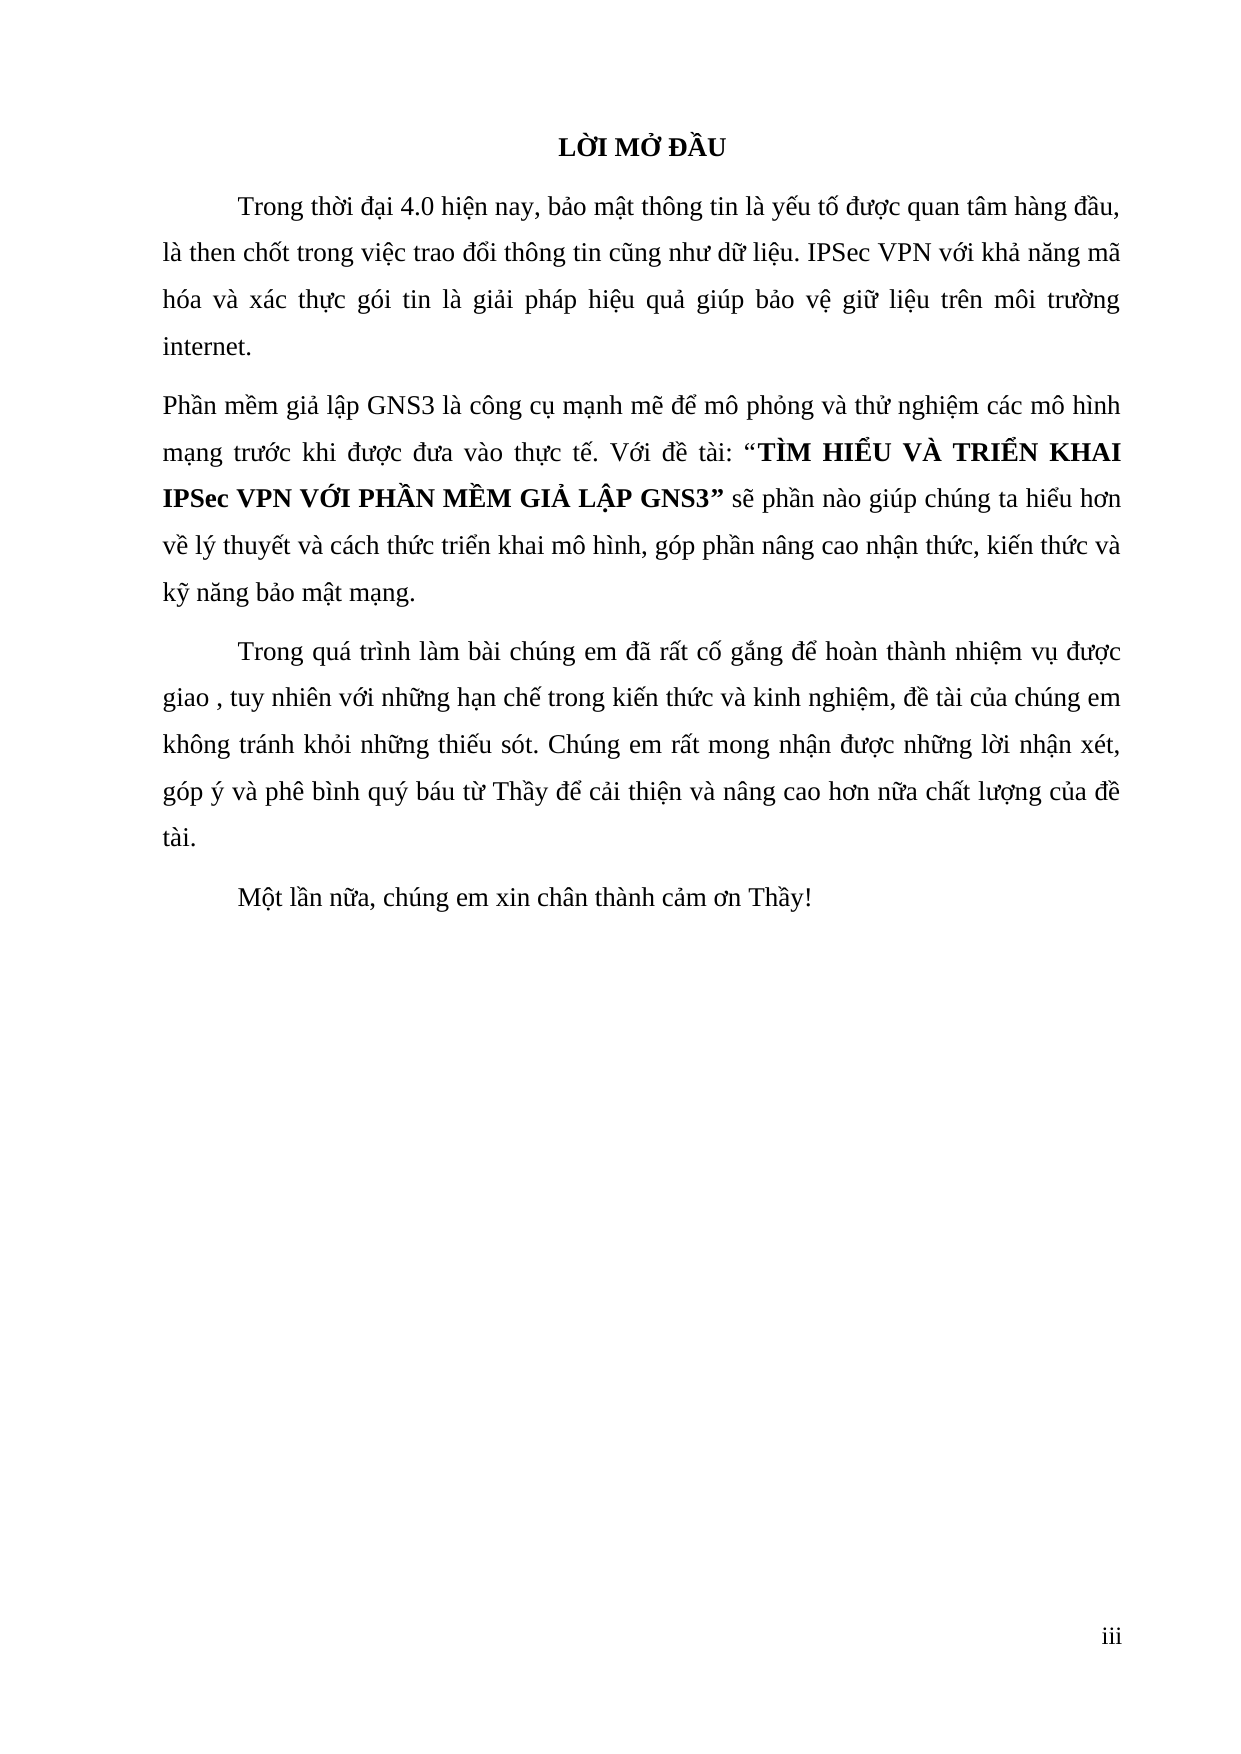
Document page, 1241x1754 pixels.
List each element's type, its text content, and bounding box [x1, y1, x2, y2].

text Phần mềm giả lập GNS3 là công cụ mạnh mẽ để mô phỏng và thử nghiệm các mô hình mạng trước khi được đưa vào thực tế. Với đề tài: “TÌM HIỂU VÀ TRIỂN KHAI IPSec VPN VỚI PHẦN MỀM GIẢ LẬP GNS3” sẽ phần nào giúp chúng ta hiểu hơn về lý thuyết và cách thức triển khai mô hình, góp phần nâng cao nhận thức, kiến thức và kỹ năng bảo mật mạng. [162, 389, 1122, 607]
text Trong quá trình làm bài chúng em đã rất cố gắng để hoàn thành nhiệm vụ được giao , tuy nhiên với những hạn chế trong kiến thức và kinh nghiệm, đề tài của chúng em không tránh khỏi những thiếu sót. Chúng em rất mong nhận được những lời nhận xét, góp ý và phê bình quý báu từ Thầy để cải thiện và nâng cao hơn nữa chất lượng của đề tài. [162, 635, 1122, 853]
text Trong thời đại 4.0 hiện nay, bảo mật thông tin là yếu tố được quan tâm hàng đầu, là then chốt trong việc trao đổi thông tin cũng như dữ liệu. IPSec VPN với khả năng mã hóa và xác thực gói tin là giải pháp hiệu quả giúp bảo vệ giữ liệu trên môi trường internet. [162, 190, 1122, 361]
text Một lần nữa, chúng em xin chân thành cảm ơn Thầy! [162, 881, 1122, 912]
text LỜI MỞ ĐẦU [162, 131, 1122, 162]
